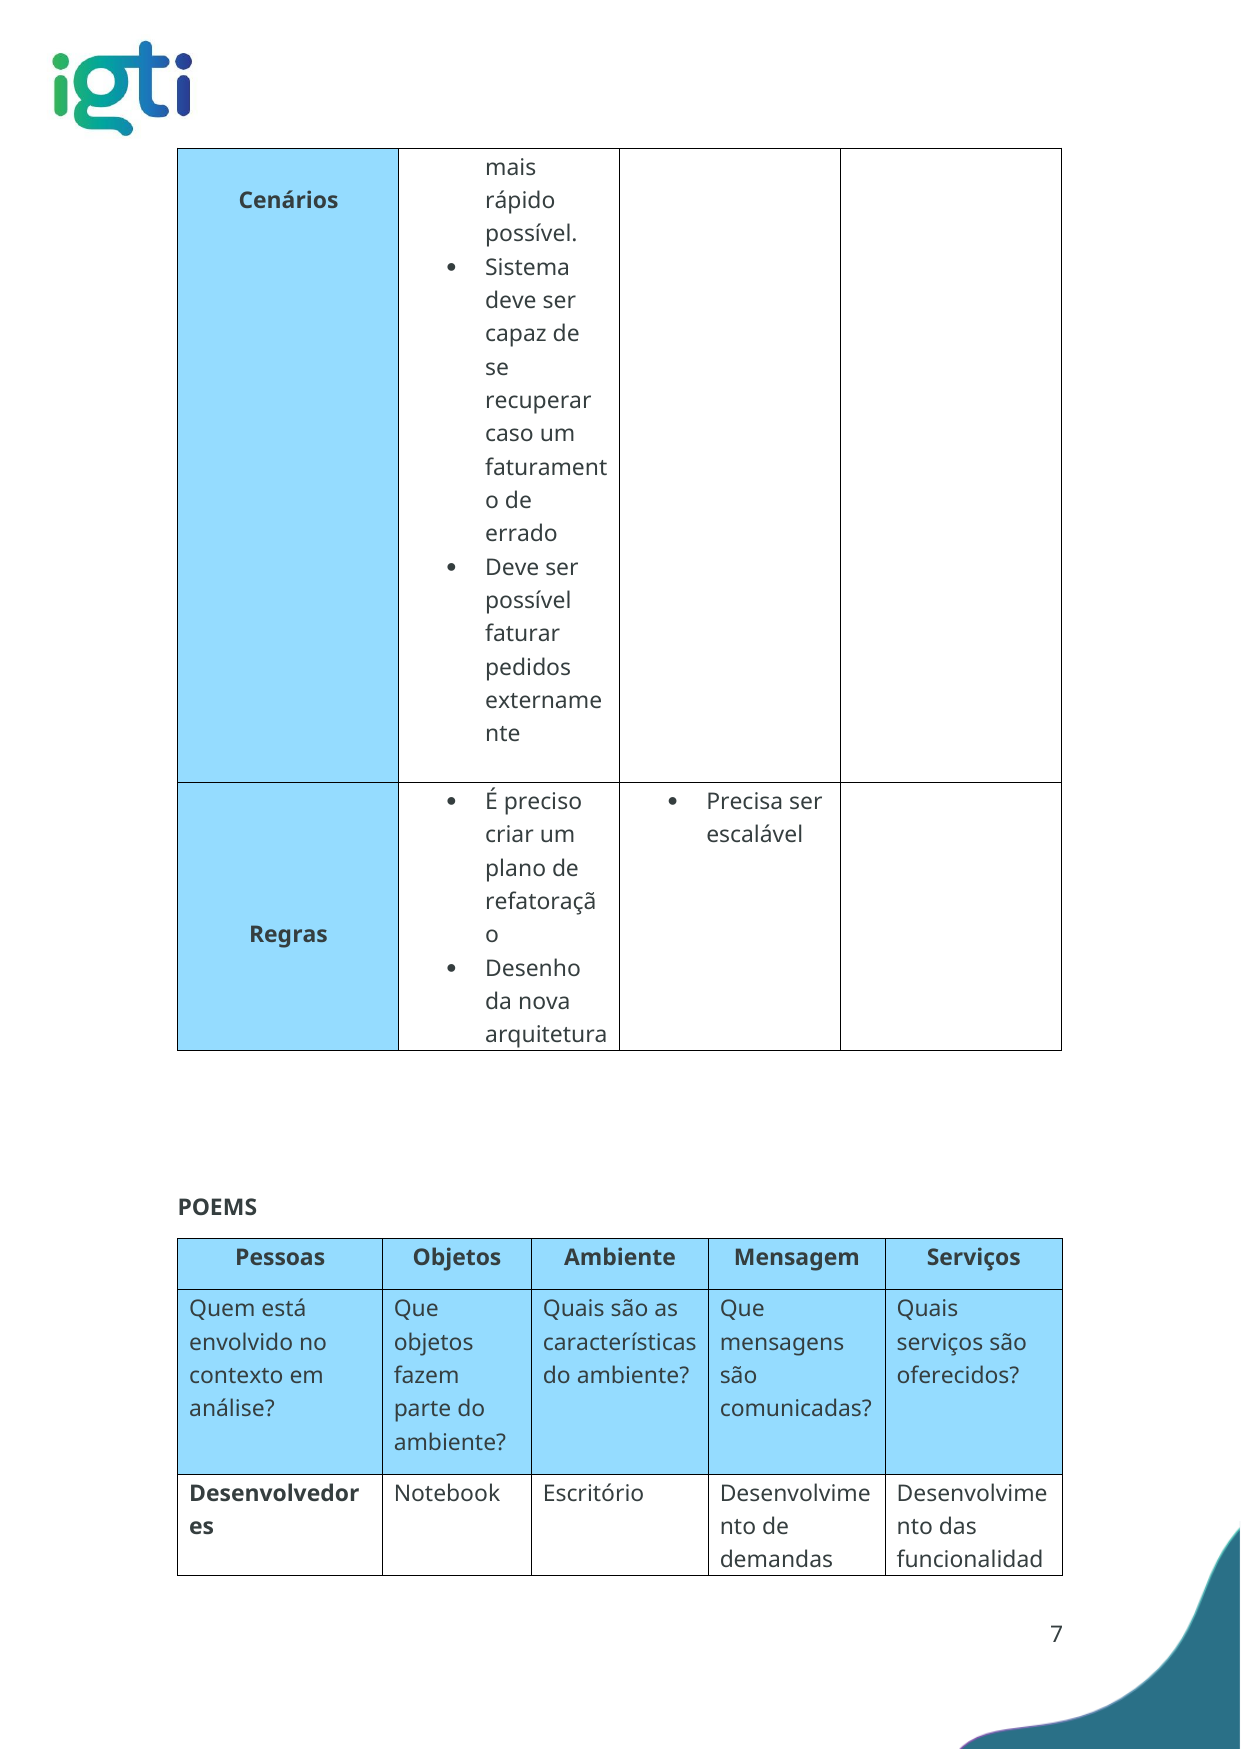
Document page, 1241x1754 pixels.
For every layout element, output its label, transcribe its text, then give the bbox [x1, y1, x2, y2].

table_cell É preciso criar um plano de refatoração Desenho da nova arquitetura [399, 783, 619, 1050]
picture [955, 1521, 1241, 1749]
table_cell Regras [178, 783, 398, 1050]
table_cell Que mensagens são comunicadas? [709, 1290, 885, 1474]
text POEMS [177, 1191, 1063, 1223]
table_cell Quais serviços são oferecidos? [886, 1290, 1062, 1474]
table_cell Que objetos fazem parte do ambiente? [383, 1290, 531, 1474]
table_header Pessoas [178, 1239, 382, 1289]
table_cell [841, 783, 1061, 1050]
table_header Ambiente [532, 1239, 708, 1289]
table_cell Escritório [532, 1475, 708, 1575]
table_cell Desenvolvedores [178, 1475, 382, 1575]
table_cell Precisa ser escalável [620, 783, 840, 1050]
table_cell Cenários [178, 149, 398, 782]
table_cell [620, 149, 840, 782]
table_header Mensagem [709, 1239, 885, 1289]
table_cell Quem está envolvido no contexto em análise? [178, 1290, 382, 1474]
table_cell Notebook [383, 1475, 531, 1575]
picture [37, 34, 205, 141]
table_cell Quais são as características do ambiente? [532, 1290, 708, 1474]
table_header Serviços [886, 1239, 1062, 1289]
table_cell Desenvolvimento de demandas relacionadas aos sistemas próprios [709, 1475, 885, 1575]
table_header Objetos [383, 1239, 531, 1289]
table_cell Desenvolvimento das funcionalidades e correção de bugs [886, 1475, 1062, 1575]
table_cell [841, 149, 1061, 782]
